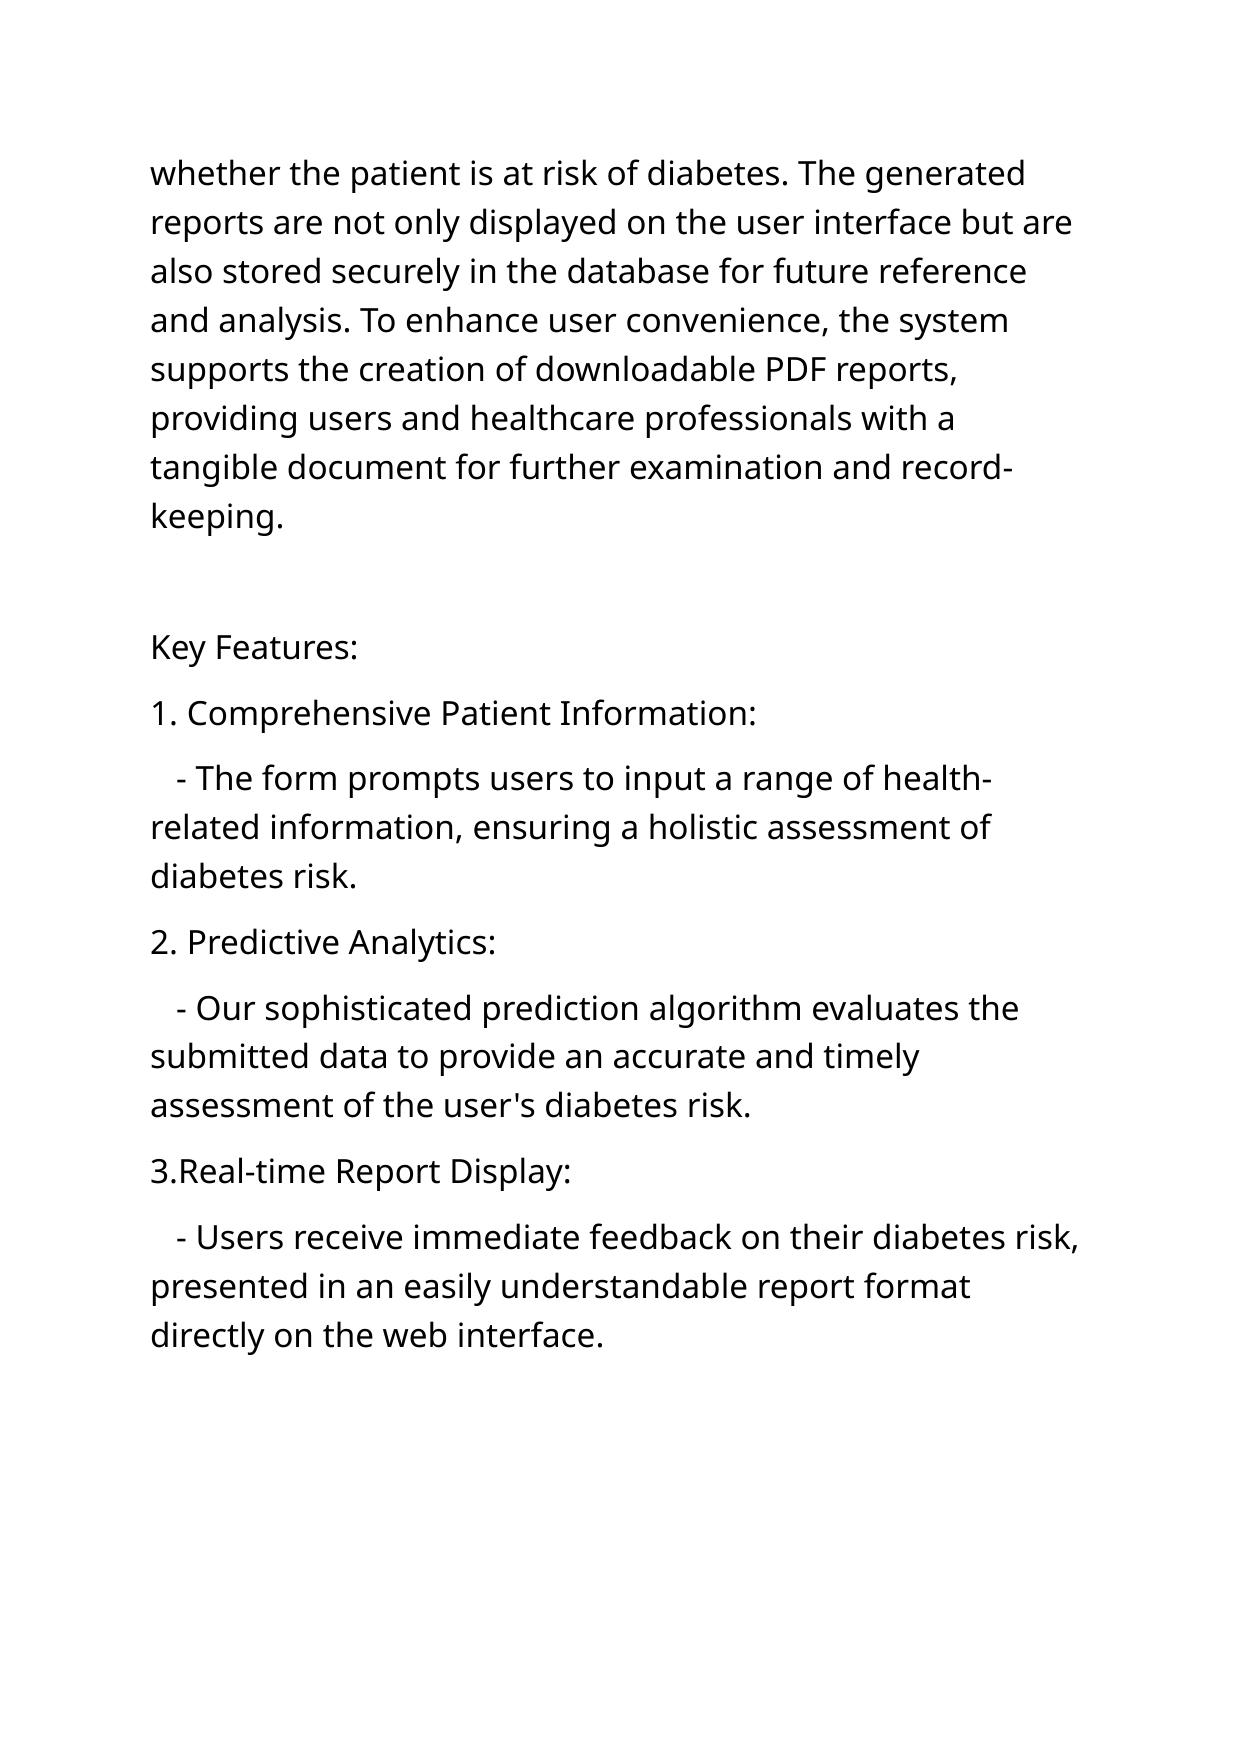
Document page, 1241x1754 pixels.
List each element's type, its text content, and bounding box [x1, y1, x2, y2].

text 2. Predictive Analytics: [150, 919, 1090, 964]
text 3.Real-time Report Display: [150, 1148, 1090, 1193]
text - Users receive immediate feedback on their diabetes risk, presented in an easily understandable report format directly on the web interface. [150, 1213, 1090, 1357]
text Key Features: [150, 624, 1090, 669]
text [150, 150, 1090, 538]
text - Our sophisticated prediction algorithm evaluates the submitted data to provide an accurate and timely assessment of the user's diabetes risk. [150, 984, 1090, 1128]
text - The form prompts users to input a range of health-related information, ensuring a holistic assessment of diabetes risk. [150, 755, 1090, 898]
text 1. Comprehensive Patient Information: [150, 689, 1090, 735]
